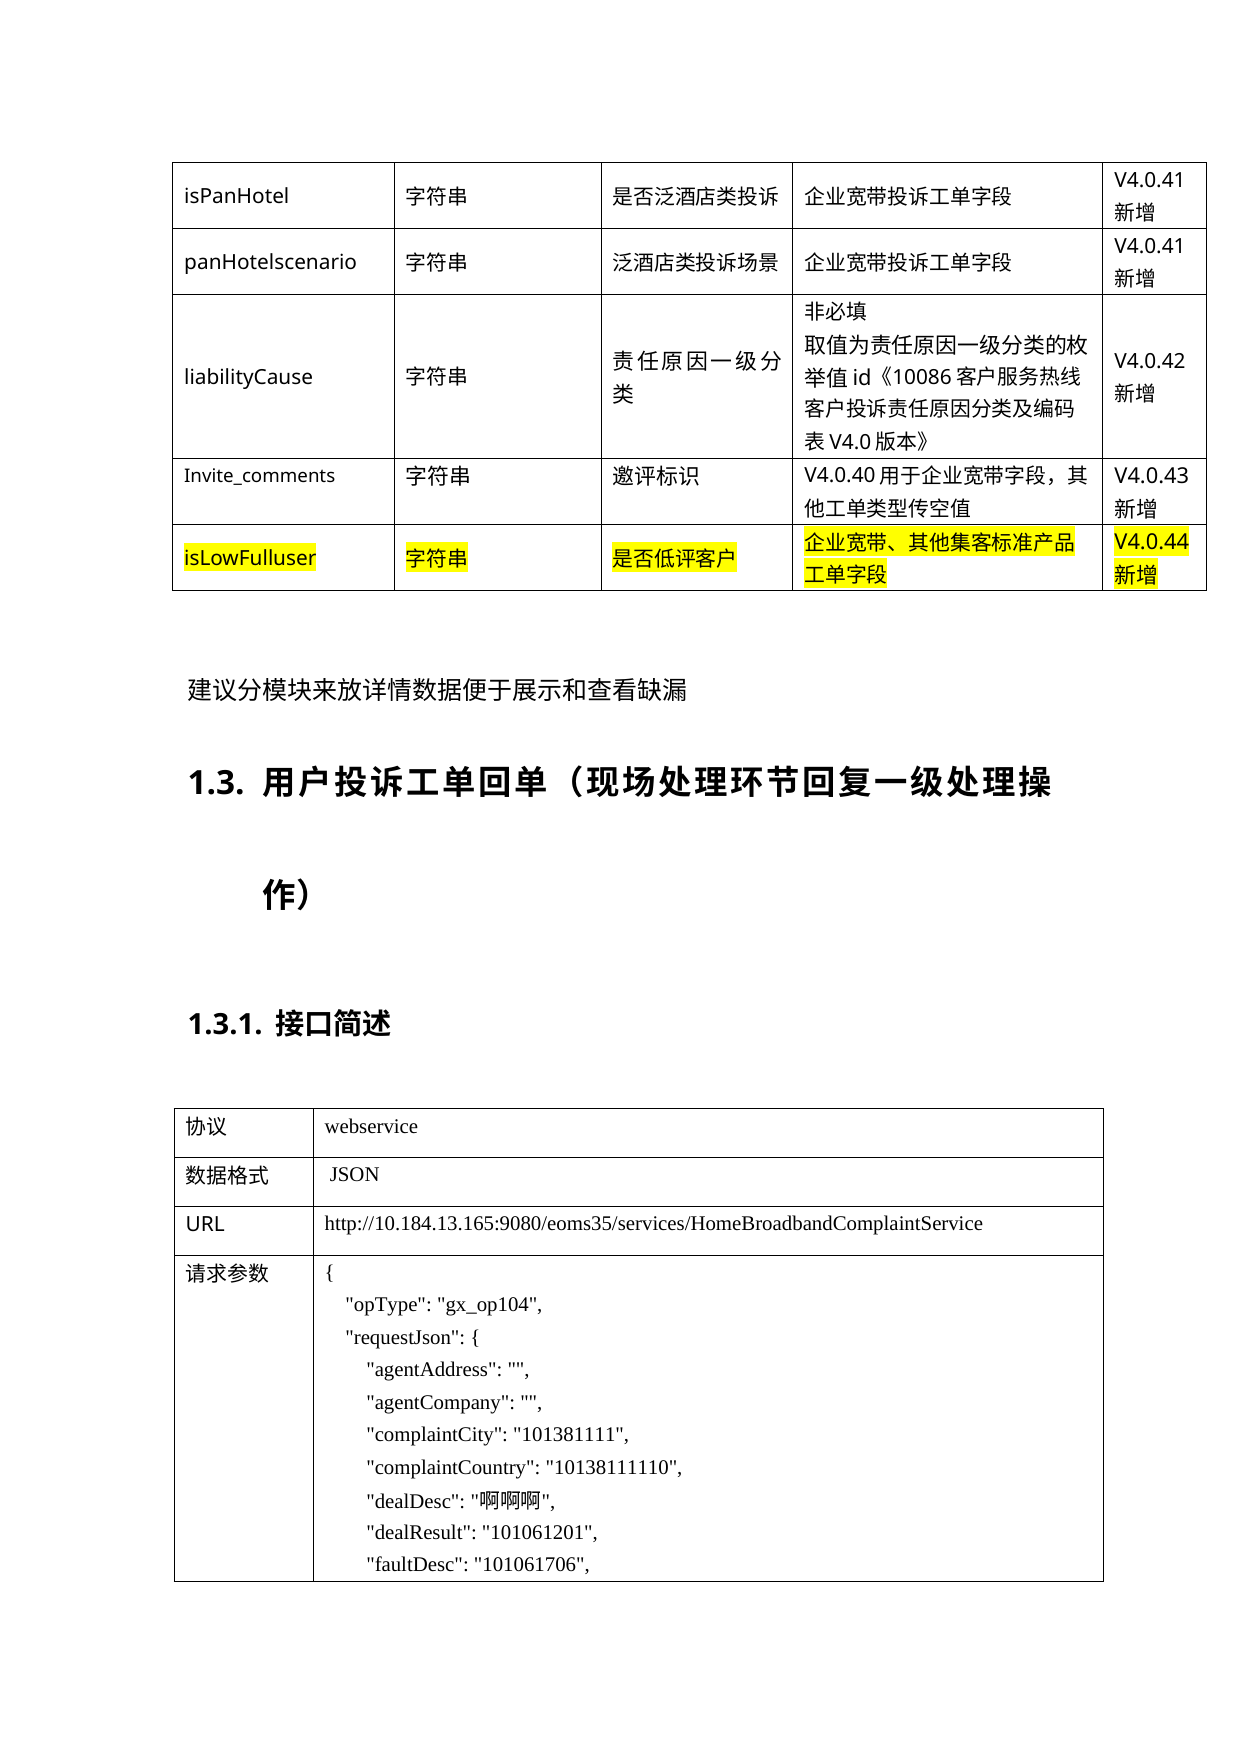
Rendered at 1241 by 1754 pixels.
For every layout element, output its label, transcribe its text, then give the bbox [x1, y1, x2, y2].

table_cell 企业宽带、其他集客标准产品工单字段 [793, 525, 1102, 590]
table_cell 请求参数 [175, 1256, 313, 1581]
table_header 协议 [175, 1109, 313, 1157]
table_cell 数据格式 [175, 1158, 313, 1206]
table_cell 字符串 [395, 295, 601, 458]
table_cell 是否泛酒店类投诉 [602, 163, 792, 228]
text 建议分模块来放详情数据便于展示和查看缺漏 [187, 656, 1053, 721]
table_cell V4.0.40用于企业宽带字段，其他工单类型传空值 [793, 459, 1102, 524]
table_cell 企业宽带投诉工单字段 [793, 229, 1102, 294]
table_cell 字符串 [395, 229, 601, 294]
table_cell 泛酒店类投诉场景 [602, 229, 792, 294]
table_cell 字符串 [395, 163, 601, 228]
table_cell V4.0.43新增 [1103, 459, 1206, 524]
table_cell V4.0.41新增 [1103, 163, 1206, 228]
table_cell isPanHotel [173, 163, 394, 228]
table_cell isLowFulluser [173, 525, 394, 590]
table_header webservice [314, 1109, 1103, 1157]
table_cell liabilityCause [173, 295, 394, 458]
table_cell panHotelscenario [173, 229, 394, 294]
table_cell V4.0.42新增 [1103, 295, 1206, 458]
table_cell 责任原因一级分类 [602, 295, 792, 458]
table_cell V4.0.44新增 [1103, 525, 1206, 590]
table_cell Invite_comments [173, 459, 394, 524]
table_cell http://10.184.13.165:9080/eoms35/services/HomeBroadbandComplaintService [314, 1207, 1103, 1254]
table_cell 企业宽带投诉工单字段 [793, 163, 1102, 228]
table_cell 是否低评客户 [602, 525, 792, 590]
table_cell 字符串 [395, 459, 601, 524]
table_cell JSON [314, 1158, 1103, 1206]
table_cell 字符串 [395, 525, 601, 590]
table_cell 非必填 取值为责任原因一级分类的枚举值id《10086客户服务热线客户投诉责任原因分类及编码表V4.0版本》 [793, 295, 1102, 458]
subtitle 1.3.1. 接口简述 [187, 989, 1053, 1054]
table_cell 邀评标识 [602, 459, 792, 524]
table_cell URL [175, 1207, 313, 1254]
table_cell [314, 1256, 1103, 1581]
table_cell V4.0.41新增 [1103, 229, 1206, 294]
subtitle 用户投诉工单回单（现场处理环节回复一级处理操作） [187, 748, 1053, 925]
